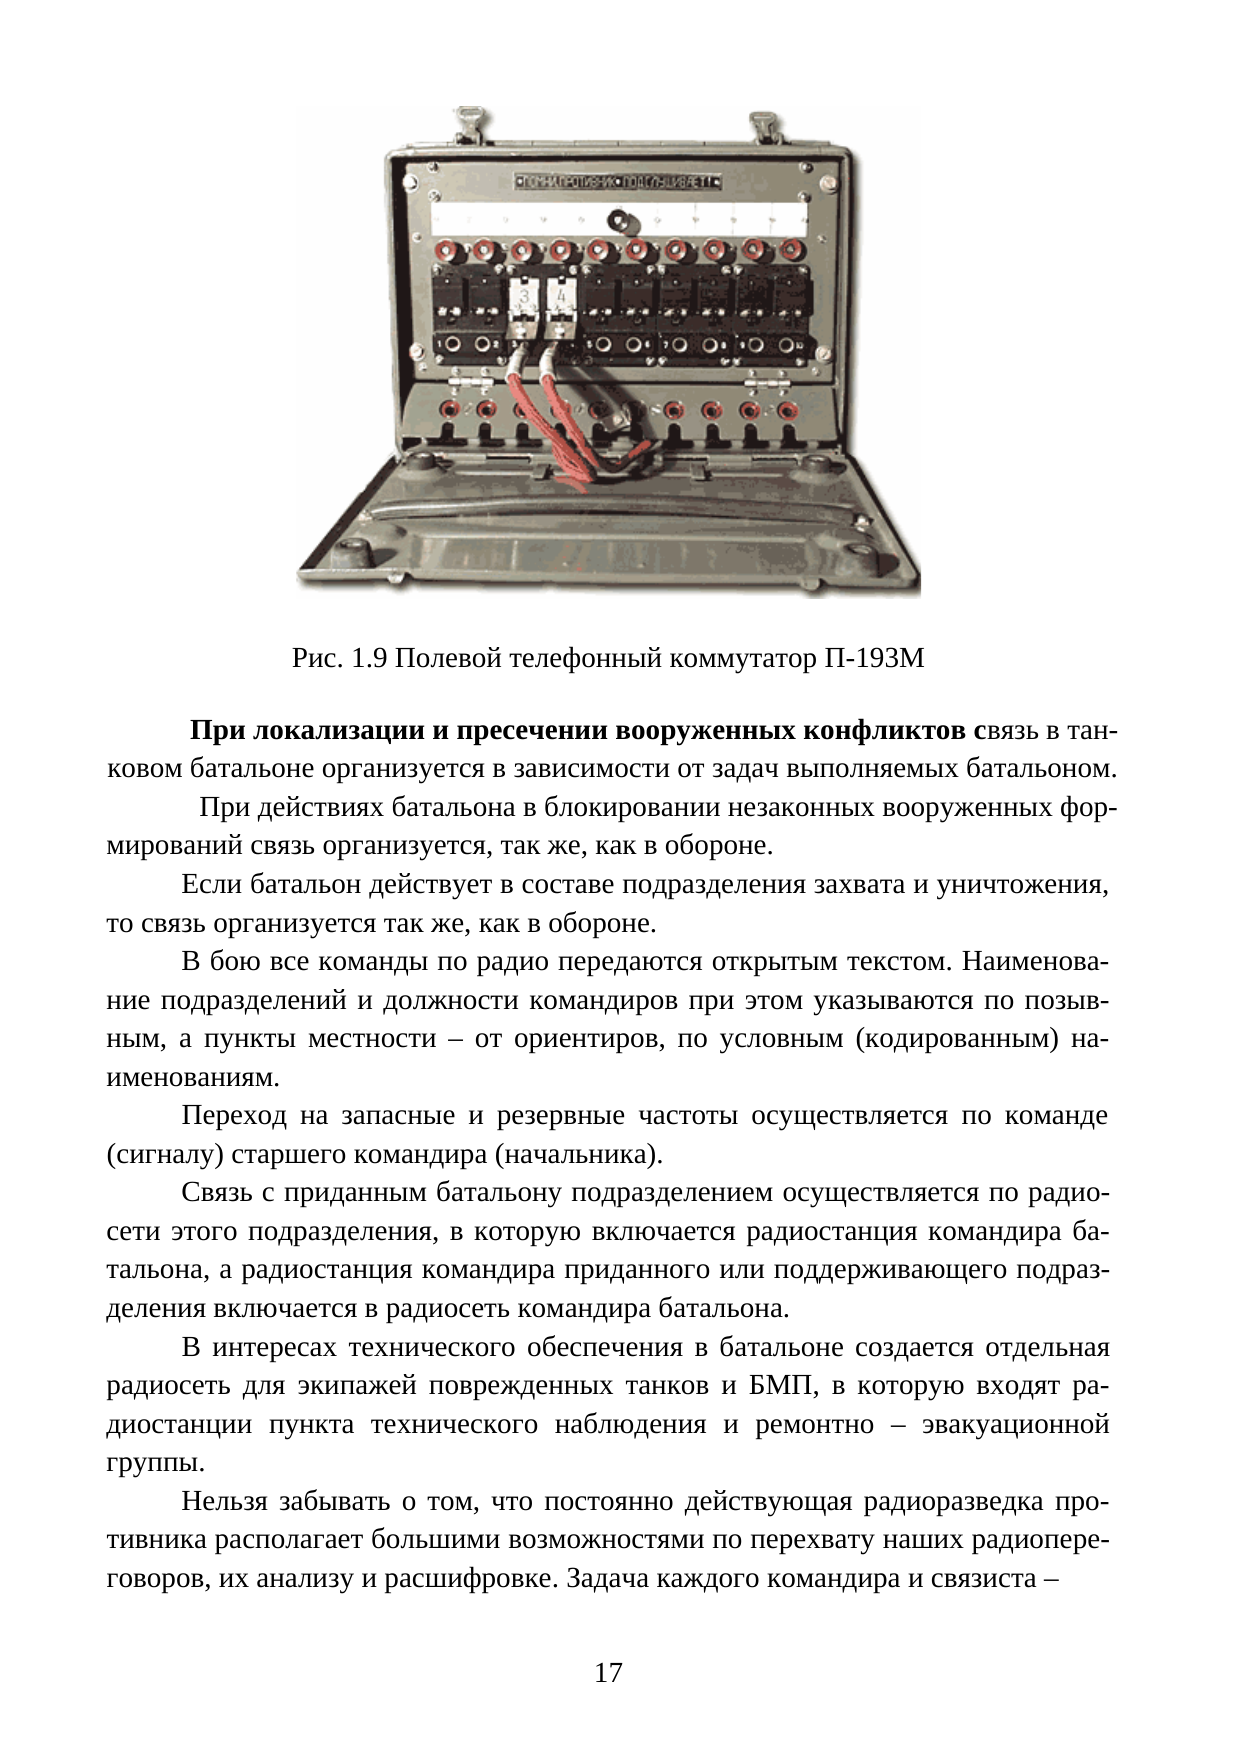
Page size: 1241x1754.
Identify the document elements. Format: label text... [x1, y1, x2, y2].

picture [295, 106, 922, 599]
text (сигналу) старшего командира (начальника). [106, 1136, 1140, 1169]
text В интересах технического обеспечения в батальоне создается отдельная радиосеть для экипажей поврежденных танков и БМП, в которую входят ра- диостанции пункта технического наблюдения и ремонтно – эвакуационной группы. [106, 1329, 1111, 1478]
text Если батальон действует в составе подразделения захвата и уничтожения, то связь организуется так же, как в обороне. [106, 866, 1111, 938]
text Нельзя забывать о том, что постоянно действующая радиоразведка про- тивника располагает большими возможностями по перехвату наших радиопере- говоров, их анализу и расшифровке. Задача каждого командира и связиста – [106, 1483, 1111, 1593]
text мирований связь организуется, так же, как в обороне. [106, 828, 1140, 861]
text При локализации и пресечении вооруженных конфликтов связь в тан- ковом батальоне организуется в зависимости от задач выполняемых батальоном. При действиях батальона в блокировании незаконных вооруженных фор- [106, 712, 1118, 823]
text В бою все команды по радио передаются открытым текстом. Наименова- ние подразделений и должности командиров при этом указываются по позыв- ным, а пункты местности – от ориентиров, по условным (кодированным) на- именованиям. [106, 943, 1111, 1092]
text Связь с приданным батальону подразделением осуществляется по радио- сети этого подразделения, в которую включается радиостанция командира ба- тальона, а радиостанция командира приданного или поддерживающего подраз- деления включается в радиосеть командира батальона. [106, 1174, 1111, 1324]
text Переход на запасные и резервные частоты осуществляется по команде [181, 1097, 1140, 1131]
text Рис. 1.9 Полевой телефонный коммутатор П-193М [292, 640, 1140, 673]
